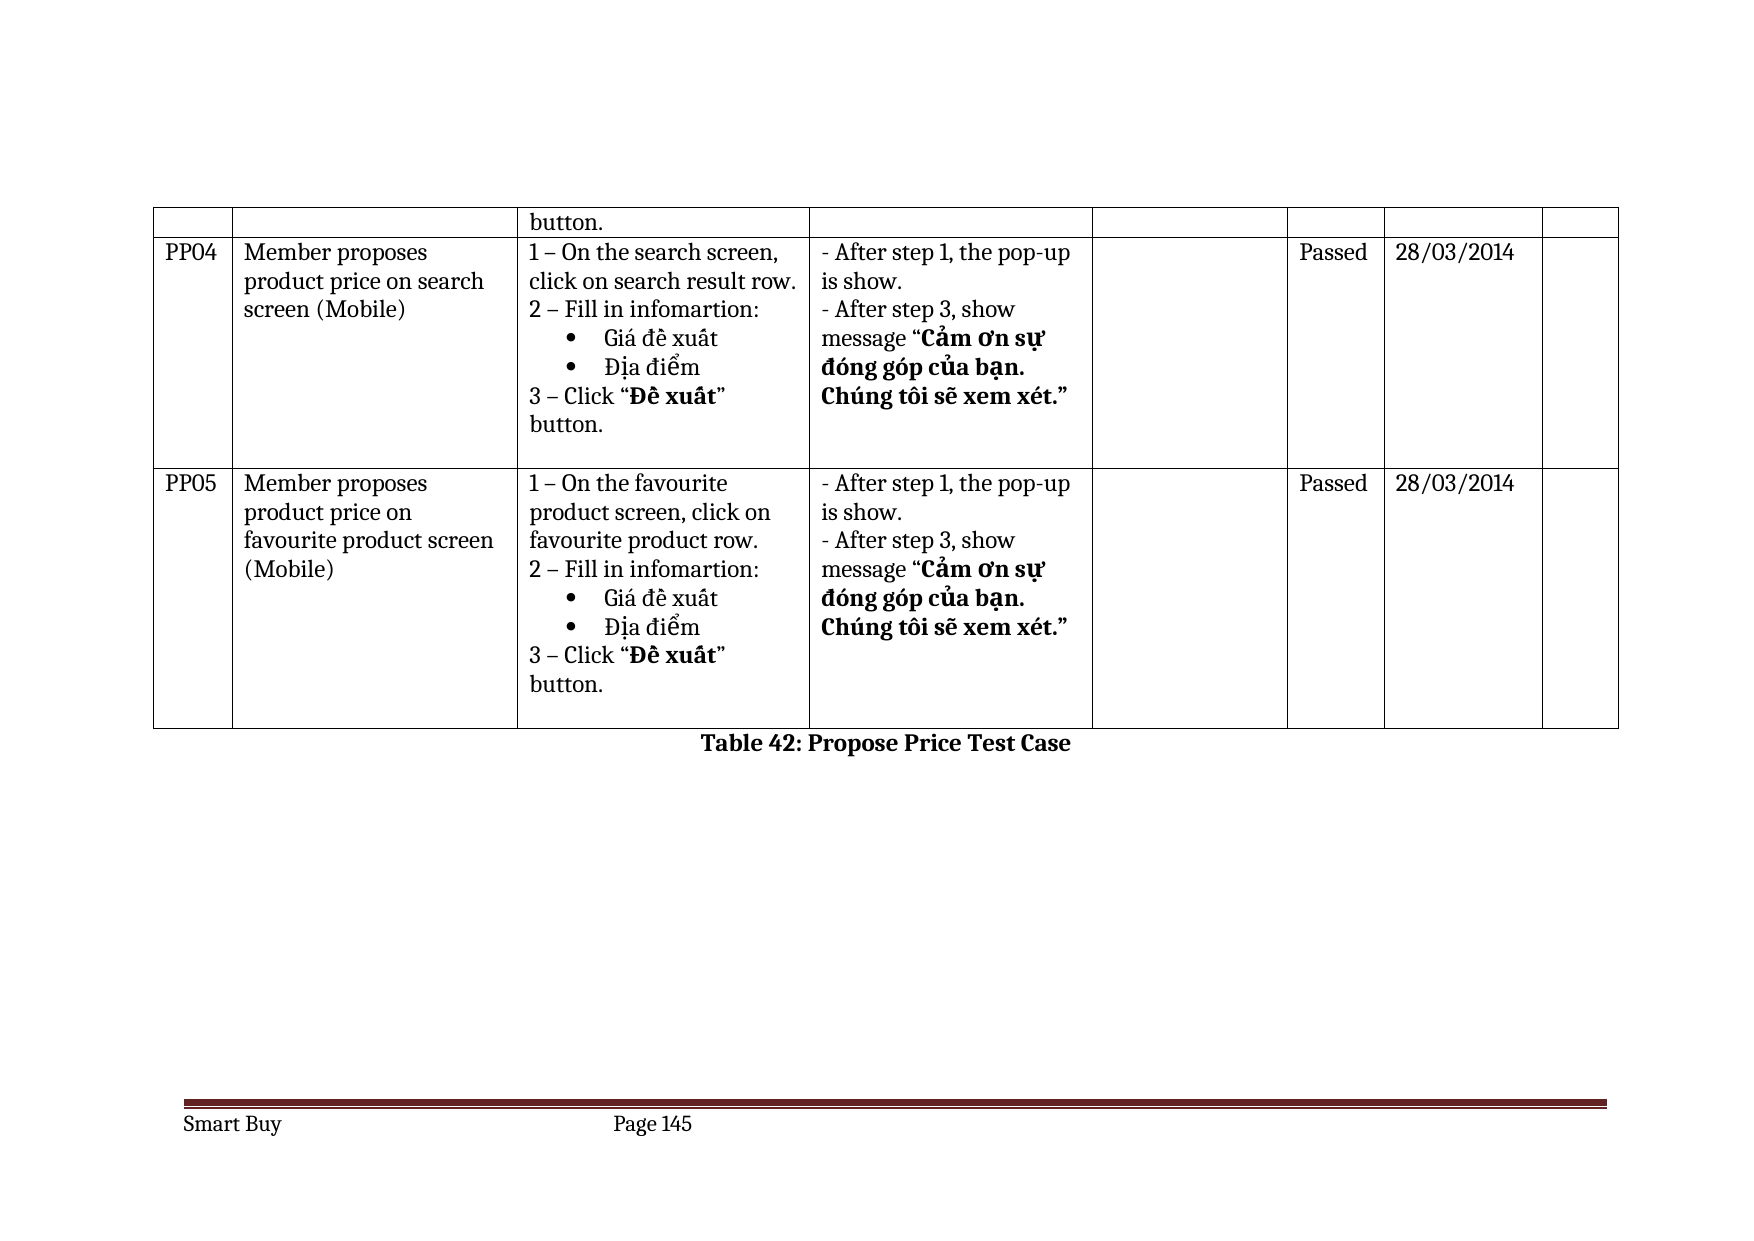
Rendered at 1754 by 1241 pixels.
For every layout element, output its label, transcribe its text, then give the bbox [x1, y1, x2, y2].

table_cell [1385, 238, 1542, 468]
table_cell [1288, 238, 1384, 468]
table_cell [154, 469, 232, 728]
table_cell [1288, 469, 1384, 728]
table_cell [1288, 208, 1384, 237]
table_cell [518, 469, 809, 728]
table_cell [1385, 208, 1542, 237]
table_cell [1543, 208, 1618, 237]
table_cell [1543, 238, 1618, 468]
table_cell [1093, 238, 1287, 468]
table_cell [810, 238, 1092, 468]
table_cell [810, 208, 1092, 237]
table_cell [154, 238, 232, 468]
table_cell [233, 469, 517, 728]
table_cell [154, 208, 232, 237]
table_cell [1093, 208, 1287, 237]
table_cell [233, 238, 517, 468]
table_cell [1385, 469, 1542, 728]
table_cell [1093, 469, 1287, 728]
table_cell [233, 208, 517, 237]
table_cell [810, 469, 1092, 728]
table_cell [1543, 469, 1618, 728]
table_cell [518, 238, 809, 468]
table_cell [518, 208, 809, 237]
text Table 42: Propose Price Test Case [165, 729, 1607, 757]
